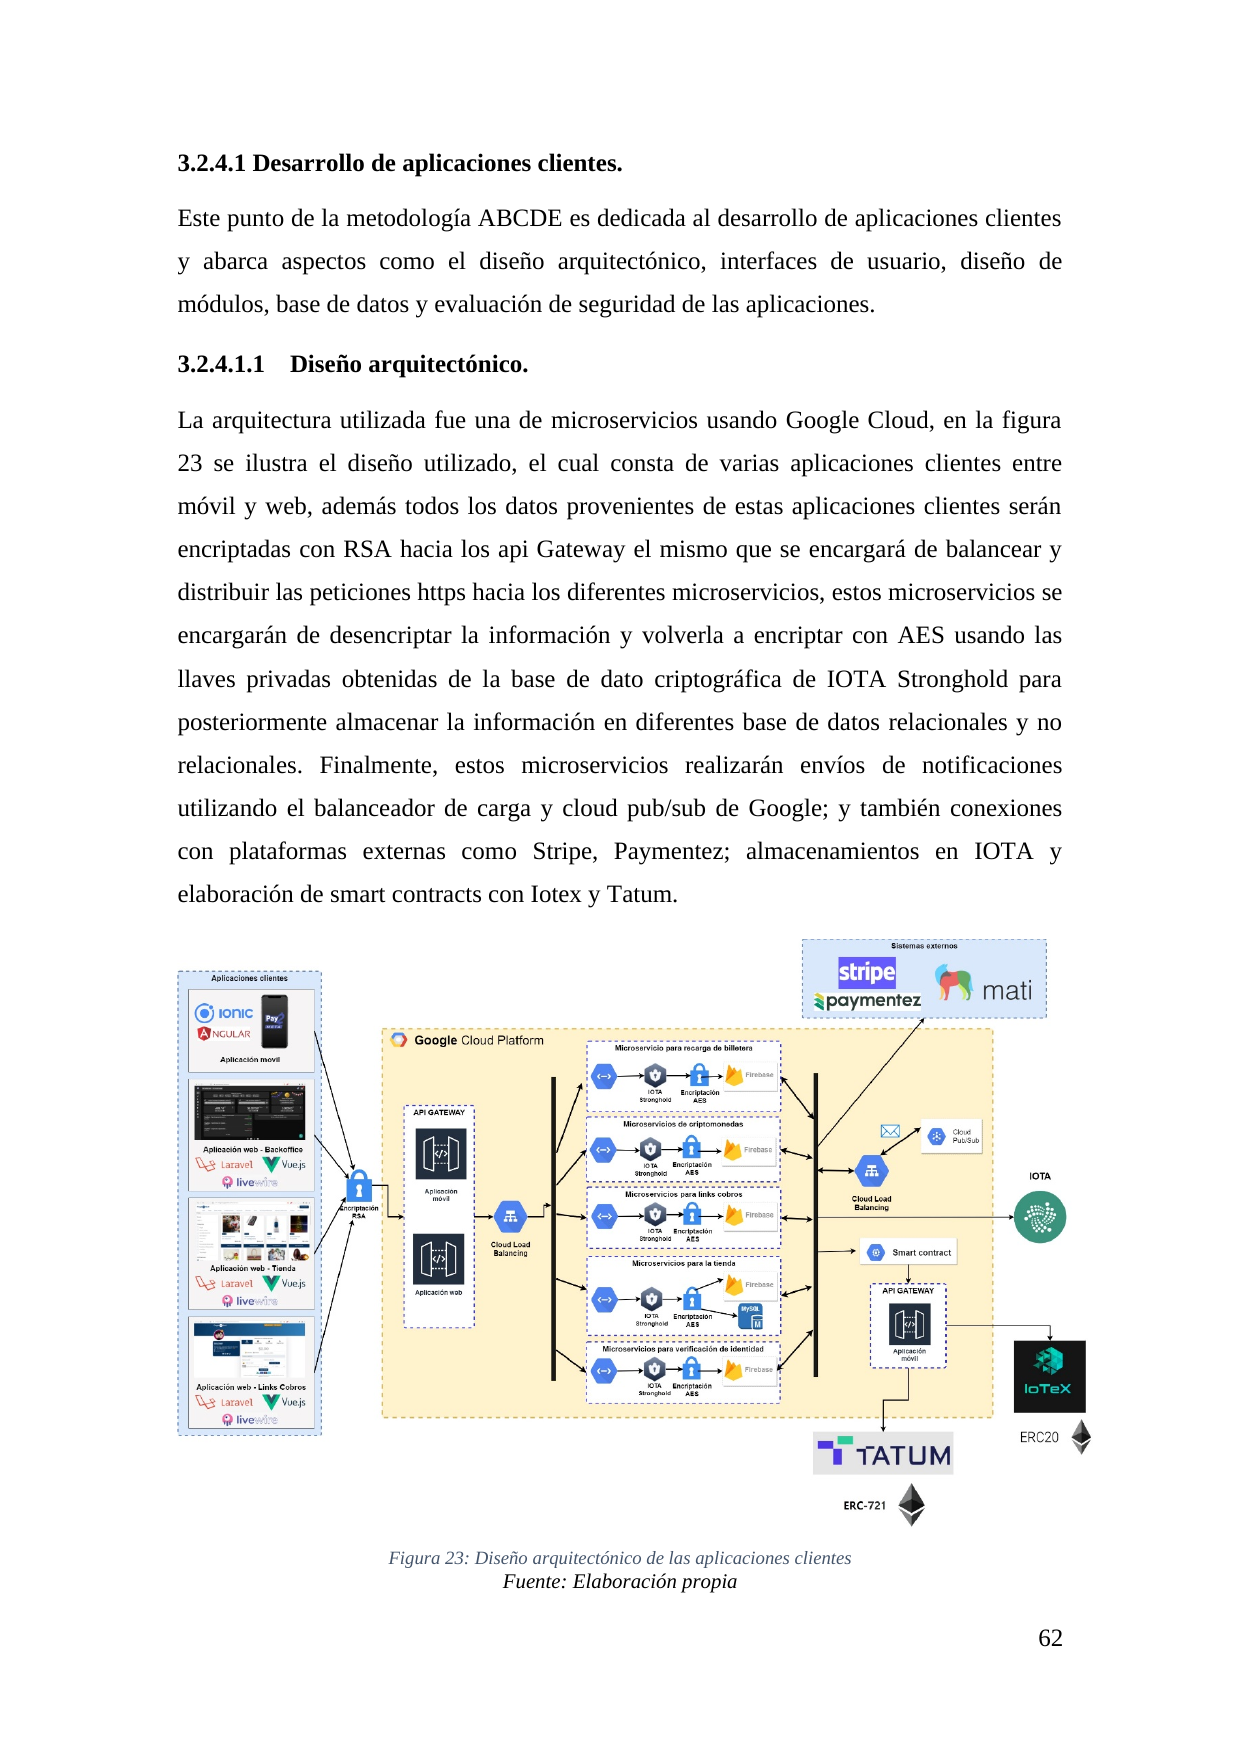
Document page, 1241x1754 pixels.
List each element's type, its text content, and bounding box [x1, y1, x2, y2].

text Este punto de la metodología ABCDE es dedicada al desarrollo de aplicaciones clientes y abarca aspectos como el diseño arquitectónico, interfaces de usuario, diseño de módulos, base de datos y evaluación de seguridad de las aplicaciones. [177, 203, 1063, 318]
text Fuente: Elaboración propia [177, 1569, 1063, 1593]
list Desarrollo de aplicaciones clientes. [177, 148, 1063, 176]
text Figura 23: Diseño arquitectónico de las aplicaciones clientes [177, 1547, 1063, 1569]
text La arquitectura utilizada fue una de microservicios usando Google Cloud, en la figura 23 se ilustra el diseño utilizado, el cual consta de varias aplicaciones clientes entre móvil y web, además todos los datos provenientes de estas aplicaciones clientes serán encriptadas con RSA hacia los api Gateway el mismo que se encargará de balancear y distribuir las peticiones https hacia los diferentes microservicios, estos microservicios se encargarán de desencriptar la información y volverla a encriptar con AES usando las llaves privadas obtenidas de la base de dato criptográfica de IOTA Stronghold para posteriormente almacenar la información en diferentes base de datos relacionales y no relacionales. Finalmente, estos microservicios realizarán envíos de notificaciones utilizando el balanceador de carga y cloud pub/sub de Google; y también conexiones con plataformas externas como Stripe, Paymentez; almacenamientos en IOTA y elaboración de smart contracts con Iotex y Tatum. [177, 405, 1063, 908]
picture [177, 939, 1093, 1529]
list Diseño arquitectónico. [177, 349, 1063, 378]
